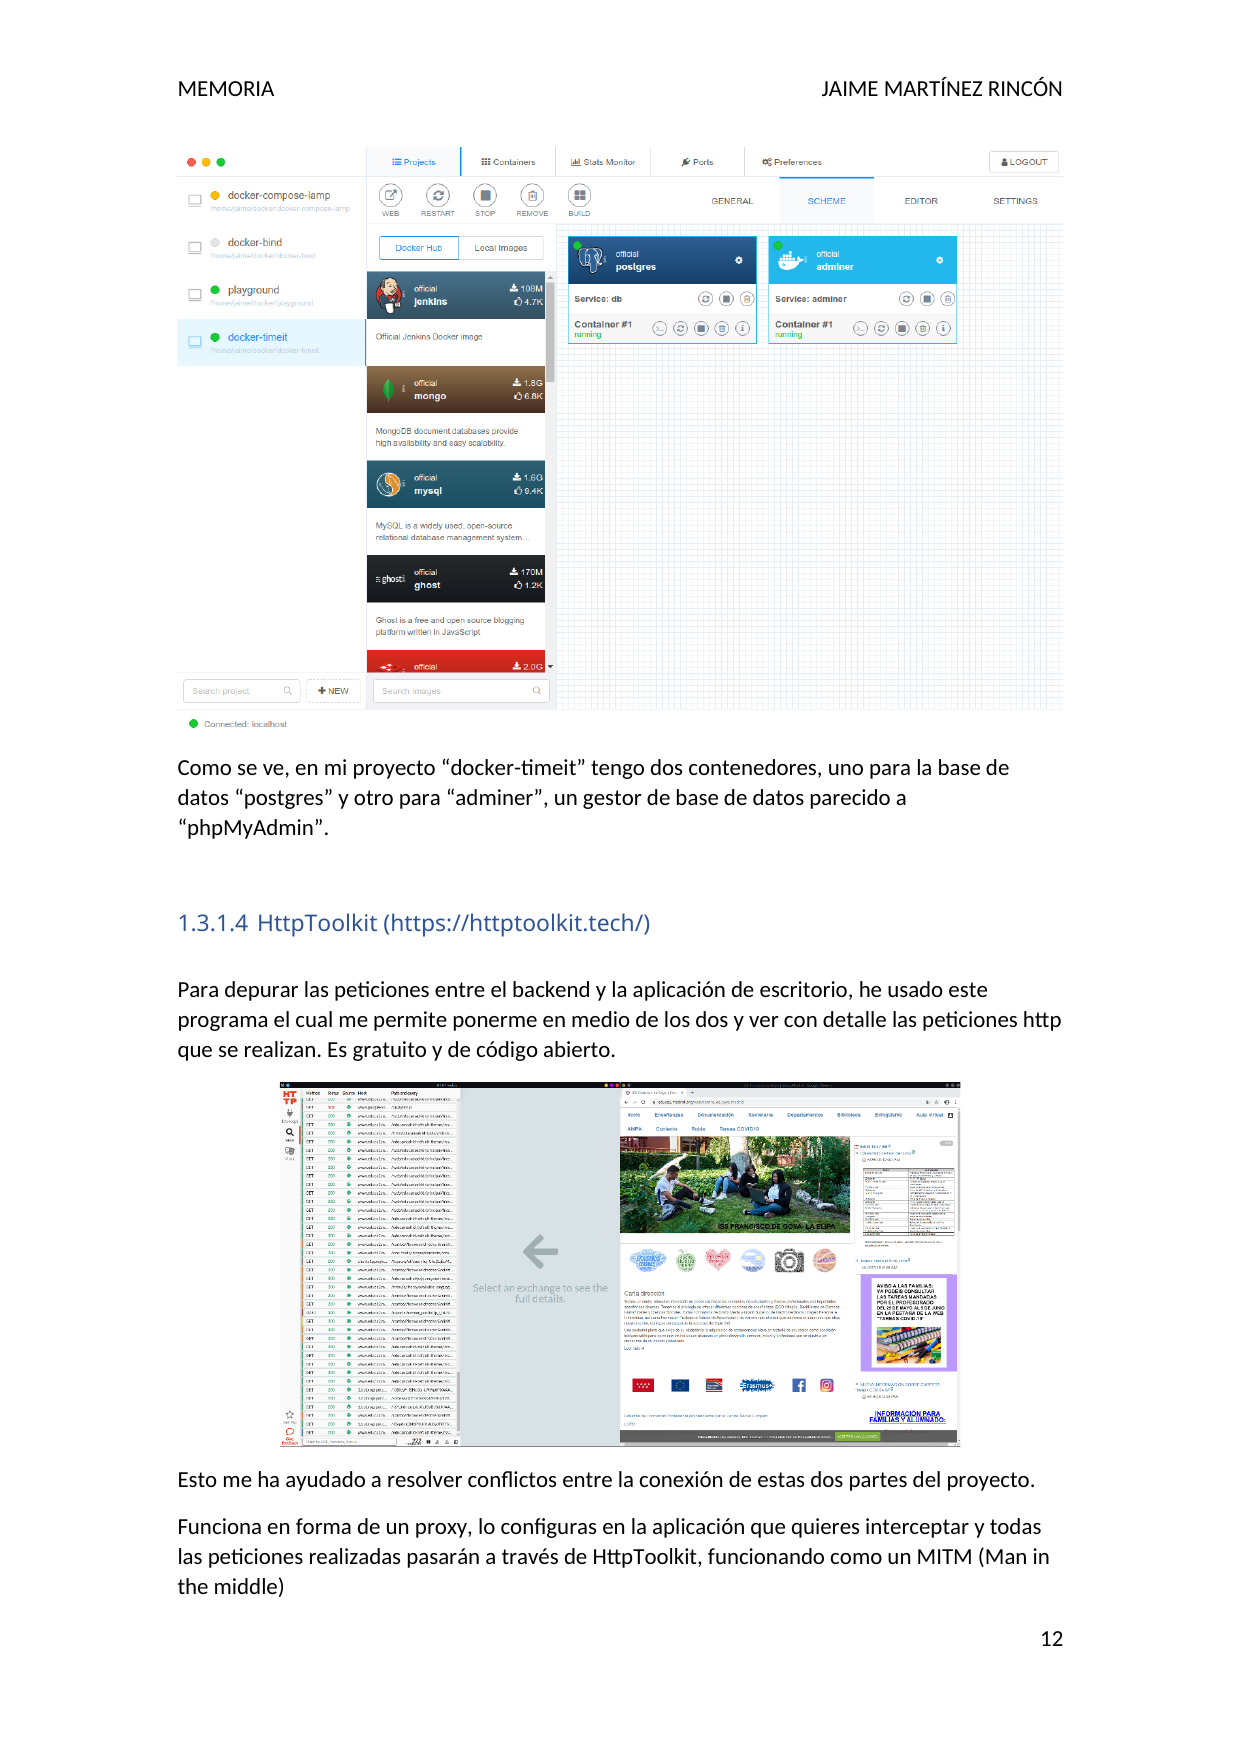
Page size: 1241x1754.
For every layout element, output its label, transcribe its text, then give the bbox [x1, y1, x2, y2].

picture [177, 147, 1063, 735]
subtitle HttpToolkit (https://httptoolkit.tech/) [177, 907, 1063, 972]
text Como se ve, en mi proyecto “docker-timeit” tengo dos contenedores, uno para la base de datos “postgres” y otro para “adminer”, un gestor de base de datos parecido a “phpMyAdmin”. [177, 753, 1063, 842]
text Funciona en forma de un proxy, lo configuras en la aplicación que quieres interceptar y todas las peticiones realizadas pasarán a través de HttpToolkit, funcionando como un MITM (Man in the middle) [177, 1512, 1063, 1600]
picture [279, 1082, 961, 1447]
text Para depurar las peticiones entre el backend y la aplicación de escritorio, he usado este programa el cual me permite ponerme en medio de los dos y ver con detalle las peticiones http que se realizan. Es gratuito y de código abierto. [177, 975, 1063, 1063]
text Esto me ha ayudado a resolver conflictos entre la conexión de estas dos partes del proyecto. [177, 1465, 1063, 1493]
